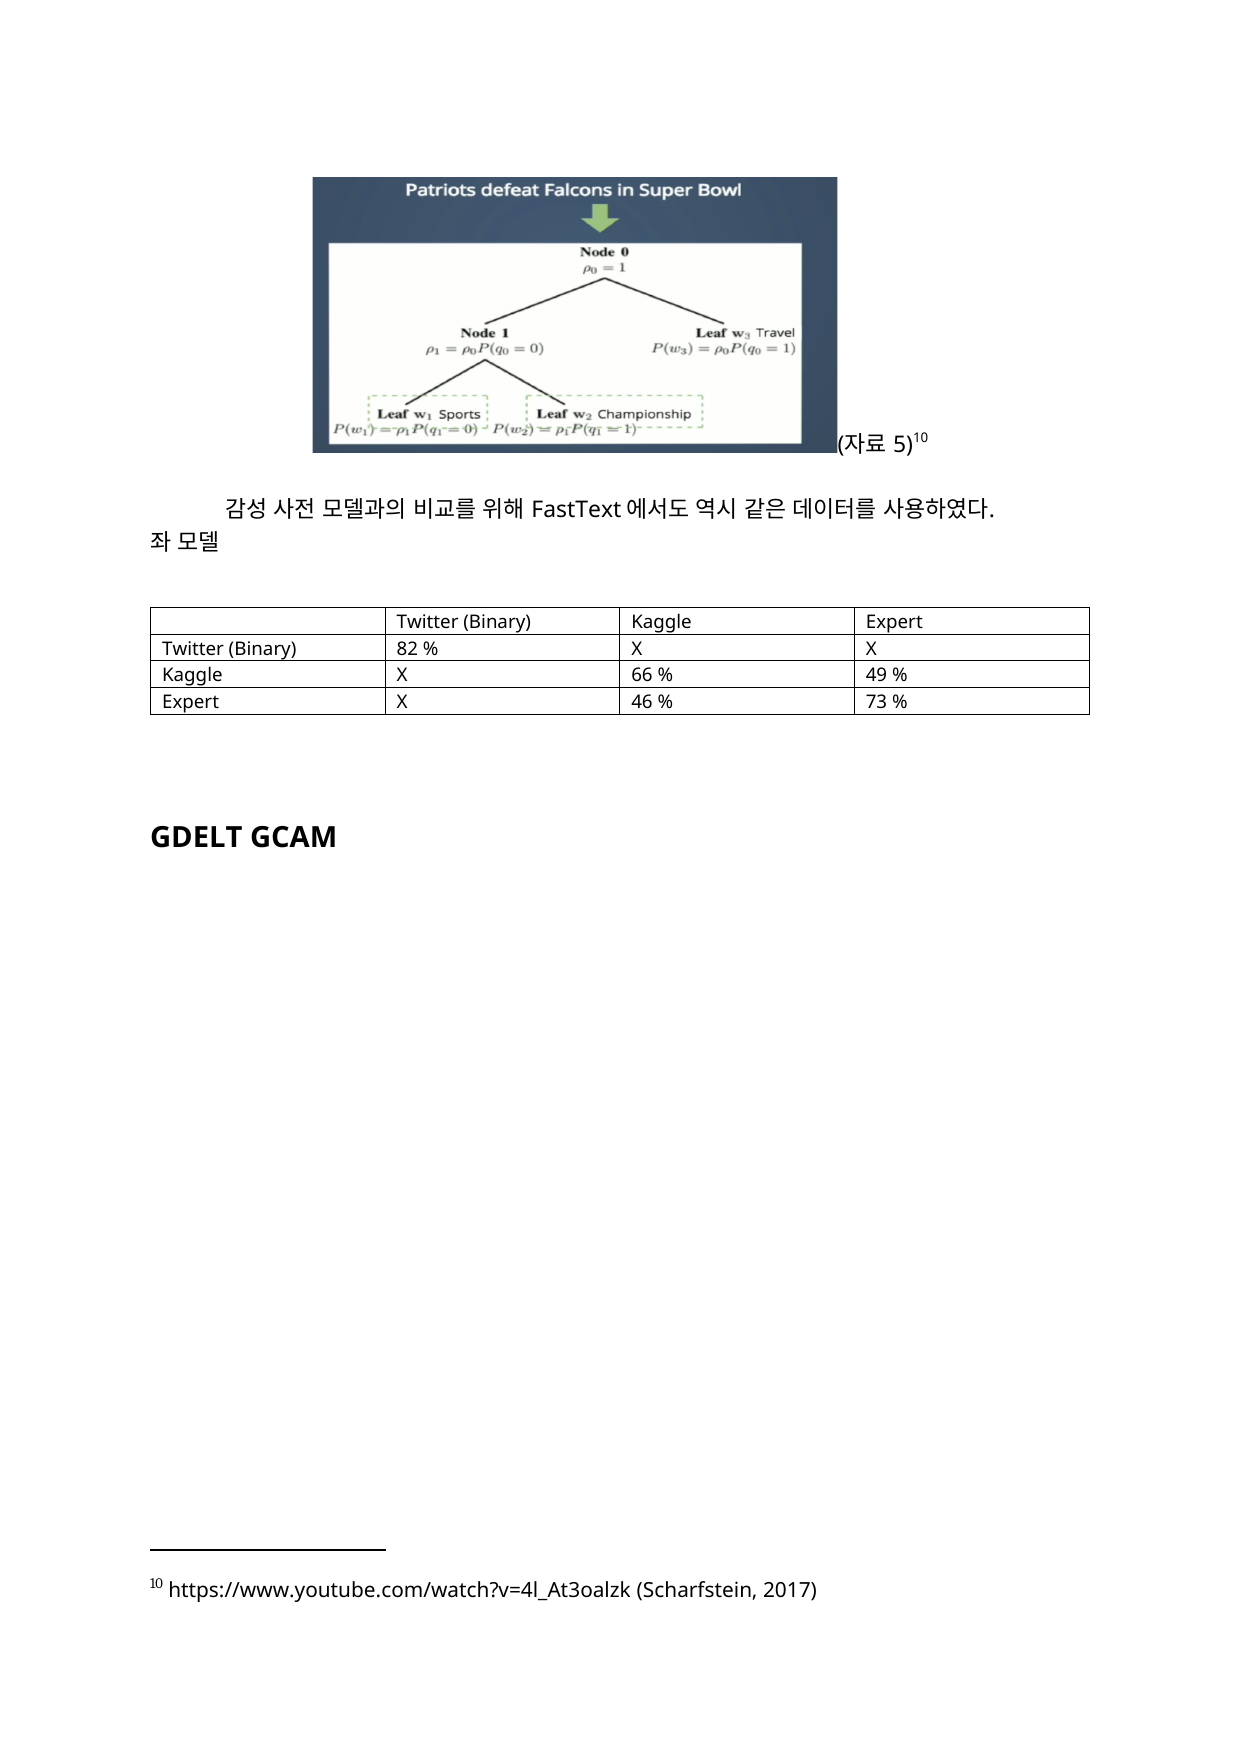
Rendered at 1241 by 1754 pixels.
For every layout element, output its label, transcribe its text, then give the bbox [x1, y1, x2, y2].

table_cell X [386, 661, 619, 687]
table_cell 46 % [620, 688, 854, 713]
table_header Twitter (Binary) [386, 608, 619, 634]
table_header Expert [855, 608, 1089, 634]
picture [312, 177, 838, 453]
table_header Kaggle [620, 608, 854, 634]
table_header [151, 608, 385, 634]
table_cell X [855, 635, 1089, 660]
table_cell 66 % [620, 661, 854, 687]
table_cell 73 % [855, 688, 1089, 713]
table_cell X [620, 635, 854, 660]
text 감성 사전 모델과의 비교를 위해 FastText에서도 역시 같은 데이터를 사용하였다. [150, 491, 1090, 524]
subtitle GDELT GCAM [150, 817, 1090, 856]
table_cell Twitter (Binary) [151, 635, 385, 660]
table_cell 82 % [386, 635, 619, 660]
table_cell Kaggle [151, 661, 385, 687]
table_cell Expert [151, 688, 385, 713]
text 좌 모델 [150, 524, 1090, 557]
table_cell X [386, 688, 619, 713]
table_cell 49 % [855, 661, 1089, 687]
